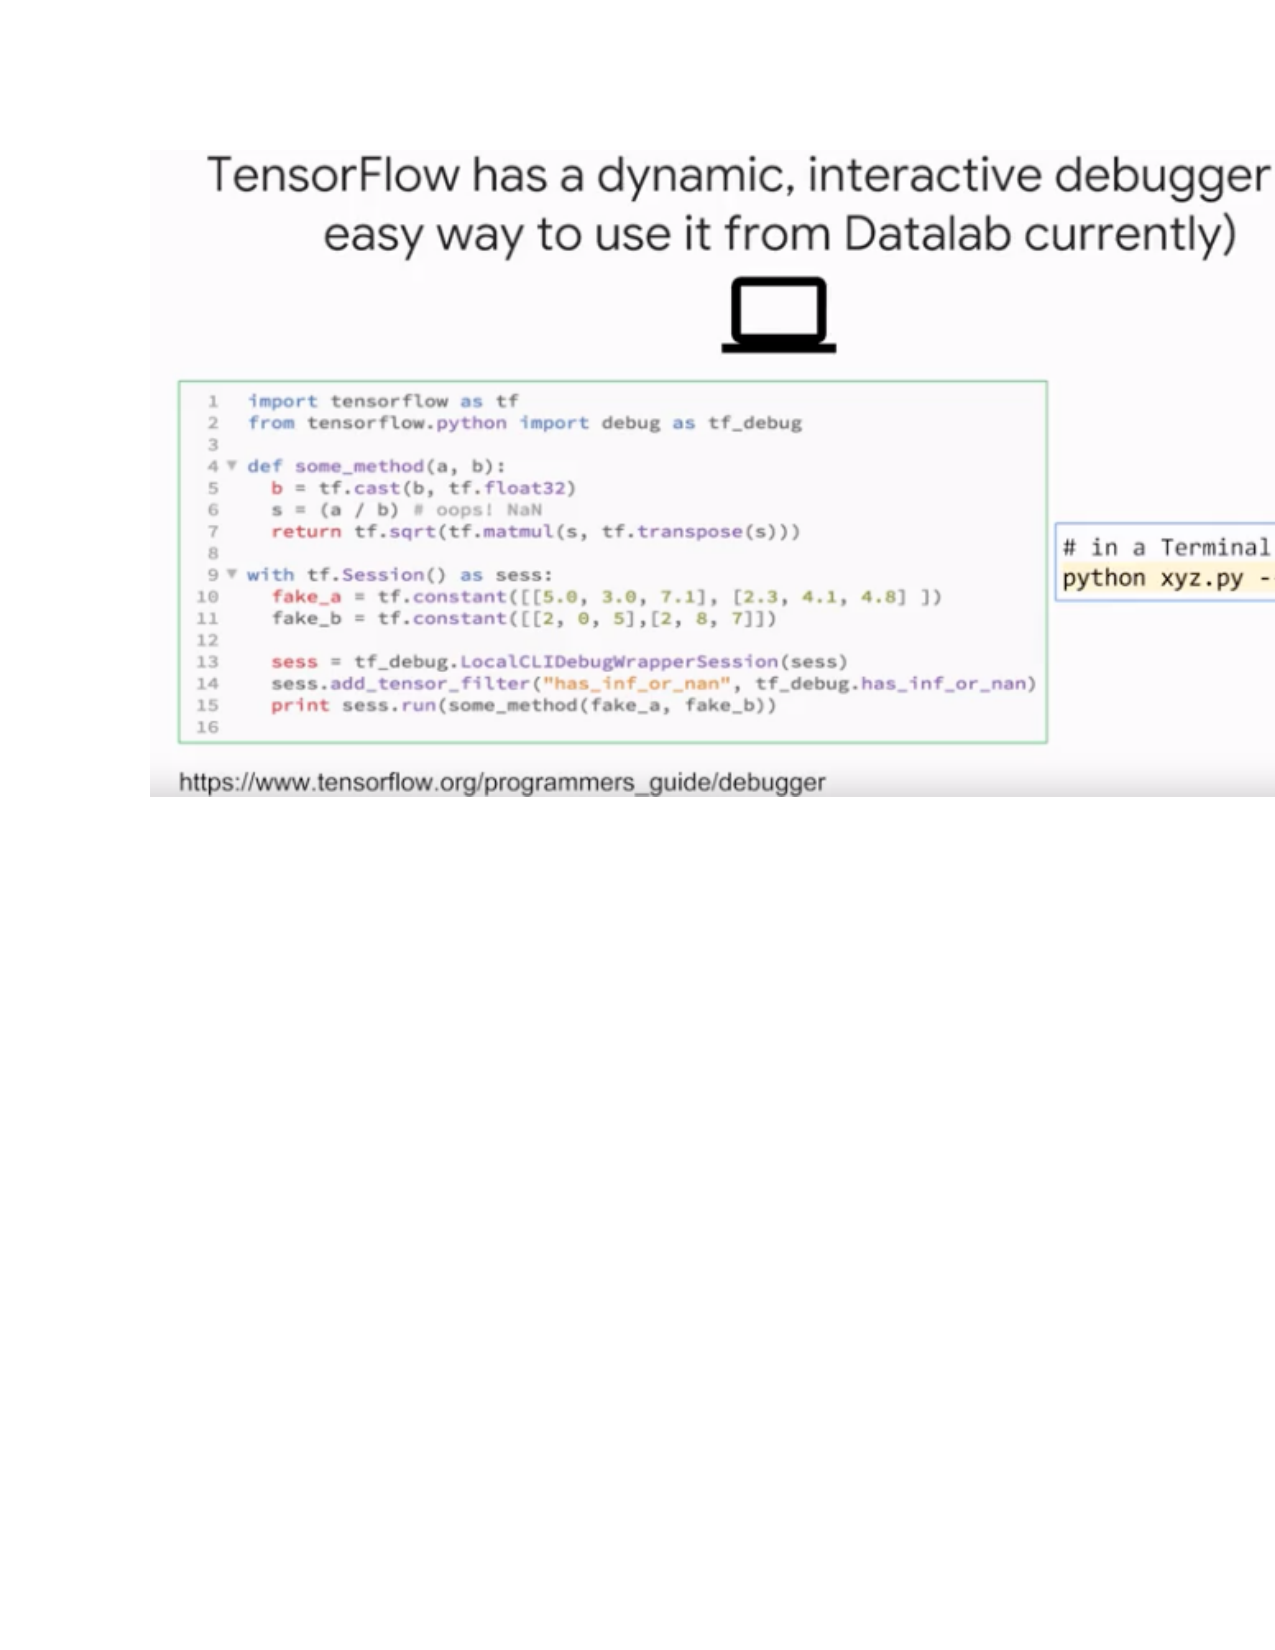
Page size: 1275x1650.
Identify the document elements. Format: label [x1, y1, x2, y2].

picture [150, 150, 1275, 797]
